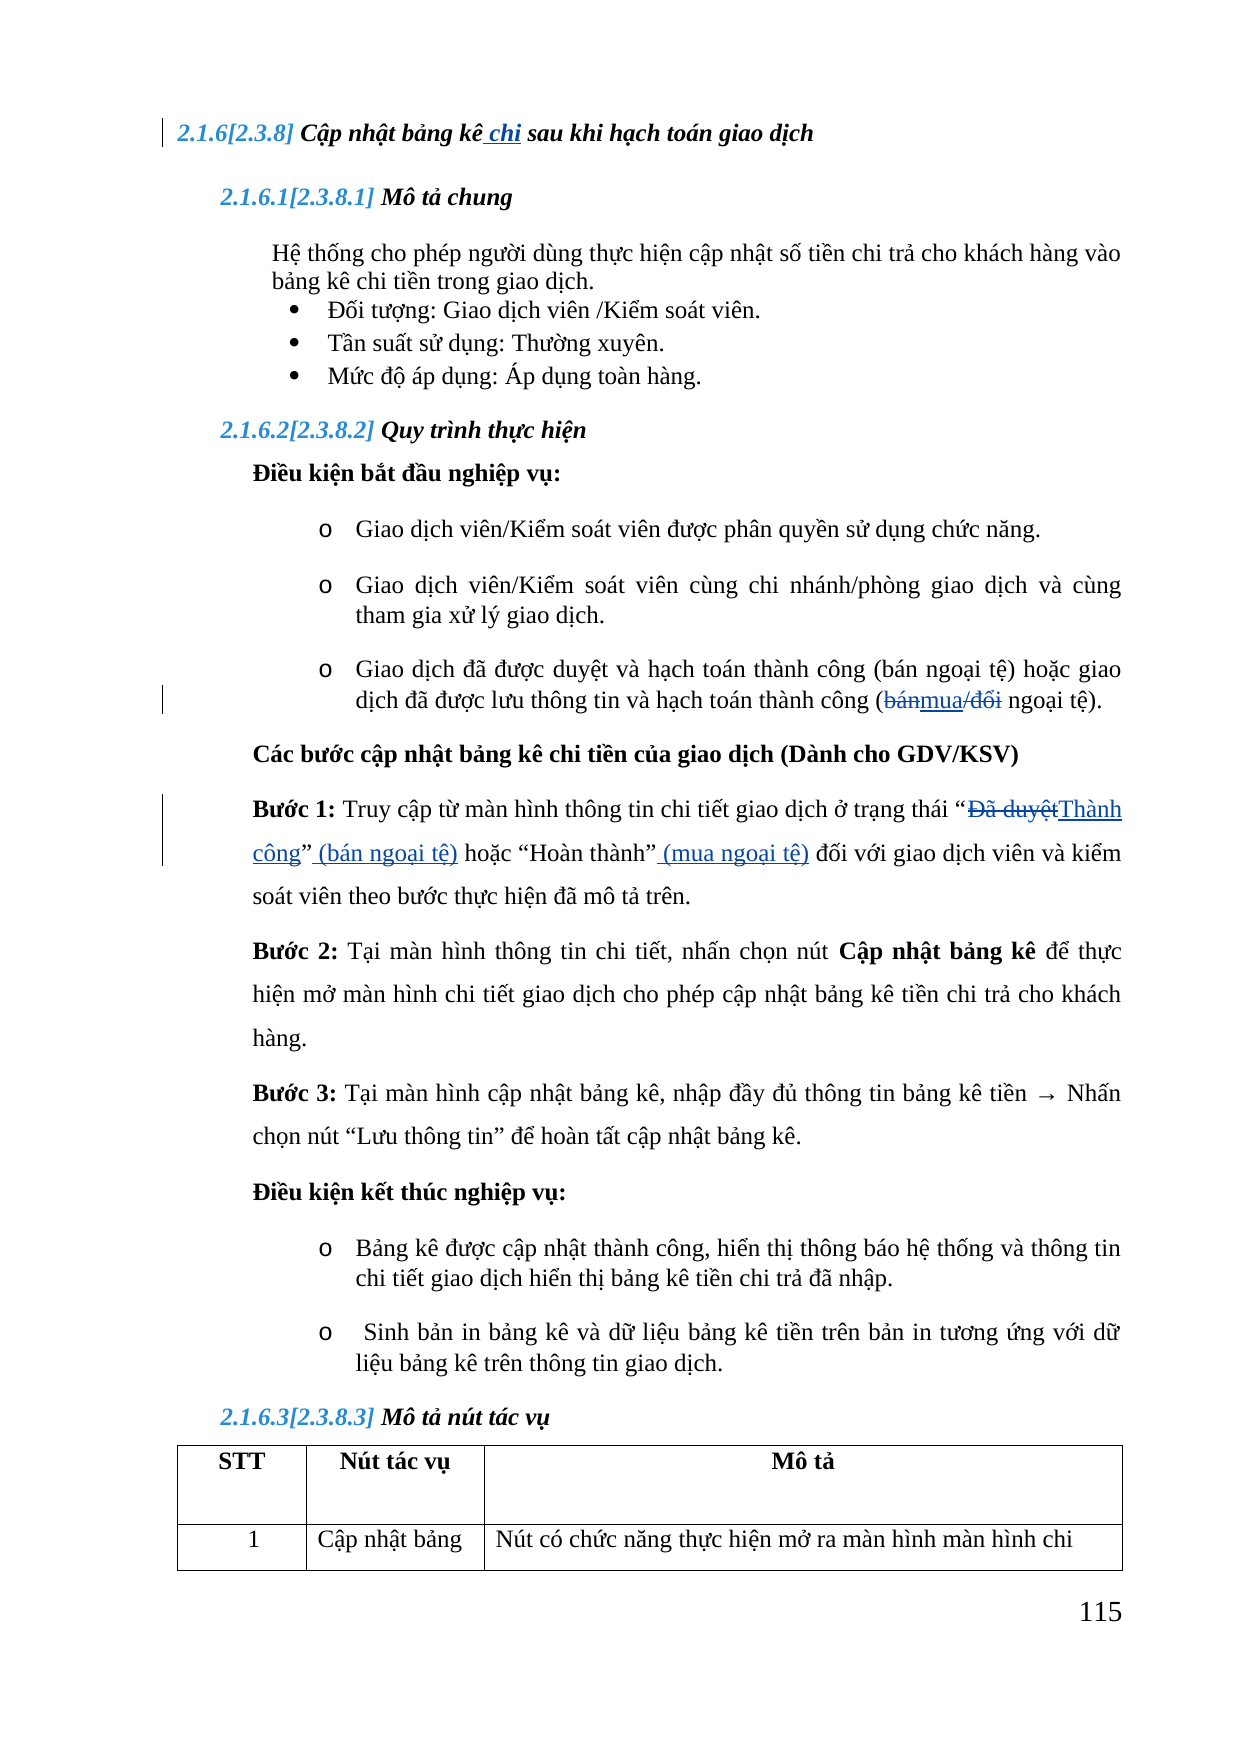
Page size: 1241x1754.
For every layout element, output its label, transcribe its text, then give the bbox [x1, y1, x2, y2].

text Điều kiện kết thúc nghiệp vụ: [252, 1177, 1122, 1206]
subtitle Cập nhật bảng kê sau khi hạch toán giao dịch [177, 118, 1122, 147]
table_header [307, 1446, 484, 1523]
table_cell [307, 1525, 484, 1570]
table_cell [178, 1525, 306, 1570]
list Mức độ áp dụng: Áp dụng toàn hàng. [290, 361, 1122, 390]
list Giao dịch viên/Kiểm soát viên cùng chi nhánh/phòng giao dịch và cùng tham gia xử lý giao dịch. [318, 570, 1122, 629]
list Sinh bản in bảng kê và dữ liệu bảng kê tiền trên bản in tương ứng với dữ liệu bảng kê trên thông tin giao dịch. [318, 1317, 1122, 1377]
list Giao dịch đã được duyệt và hạch toán thành công (bán ngoại tệ) hoặc giao dịch đã được lưu thông tin và hạch toán thành công ( ngoại tệ). [318, 654, 1122, 714]
subtitle Mô tả chung [220, 182, 1122, 211]
text Bước 2: Tại màn hình thông tin chi tiết, nhấn chọn nút Cập nhật bảng kê để thực hiện mở màn hình chi tiết giao dịch cho phép cập nhật bảng kê tiền chi trả cho khách hàng. [252, 936, 1122, 1051]
list Tần suất sử dụng: Thường xuyên. [290, 328, 1122, 357]
text Các bước cập nhật bảng kê chi tiền của giao dịch (Dành cho GDV/KSV) [252, 739, 1122, 768]
list Bảng kê được cập nhật thành công, hiển thị thông báo hệ thống và thông tin chi tiết giao dịch hiển thị bảng kê tiền chi trả đã nhập. [318, 1233, 1122, 1292]
subtitle Mô tả nút tác vụ [220, 1402, 1122, 1431]
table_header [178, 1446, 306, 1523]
subtitle Quy trình thực hiện [220, 415, 1122, 444]
text Điều kiện bắt đầu nghiệp vụ: [252, 458, 1122, 487]
list Giao dịch viên/Kiểm soát viên được phân quyền sử dụng chức năng. [318, 514, 1122, 545]
text Bước 3: Tại màn hình cập nhật bảng kê, nhập đầy đủ thông tin bảng kê tiền → Nhấn chọn nút “Lưu thông tin” để hoàn tất cập nhật bảng kê. [252, 1078, 1122, 1150]
list Hệ thống cho phép người dùng thực hiện cập nhật số tiền chi trả cho khách hàng vào bảng kê chi tiền trong giao dịch. [272, 238, 1122, 295]
text Bước 1: Truy cập từ màn hình thông tin chi tiết giao dịch ở trạng thái “” hoặc “Hoàn thành” đối với giao dịch viên và kiểm soát viên theo bước thực hiện đã mô tả trên. [252, 794, 1122, 909]
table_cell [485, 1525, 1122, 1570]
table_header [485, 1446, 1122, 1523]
list Đối tượng: Giao dịch viên /Kiểm soát viên. [290, 295, 1122, 324]
